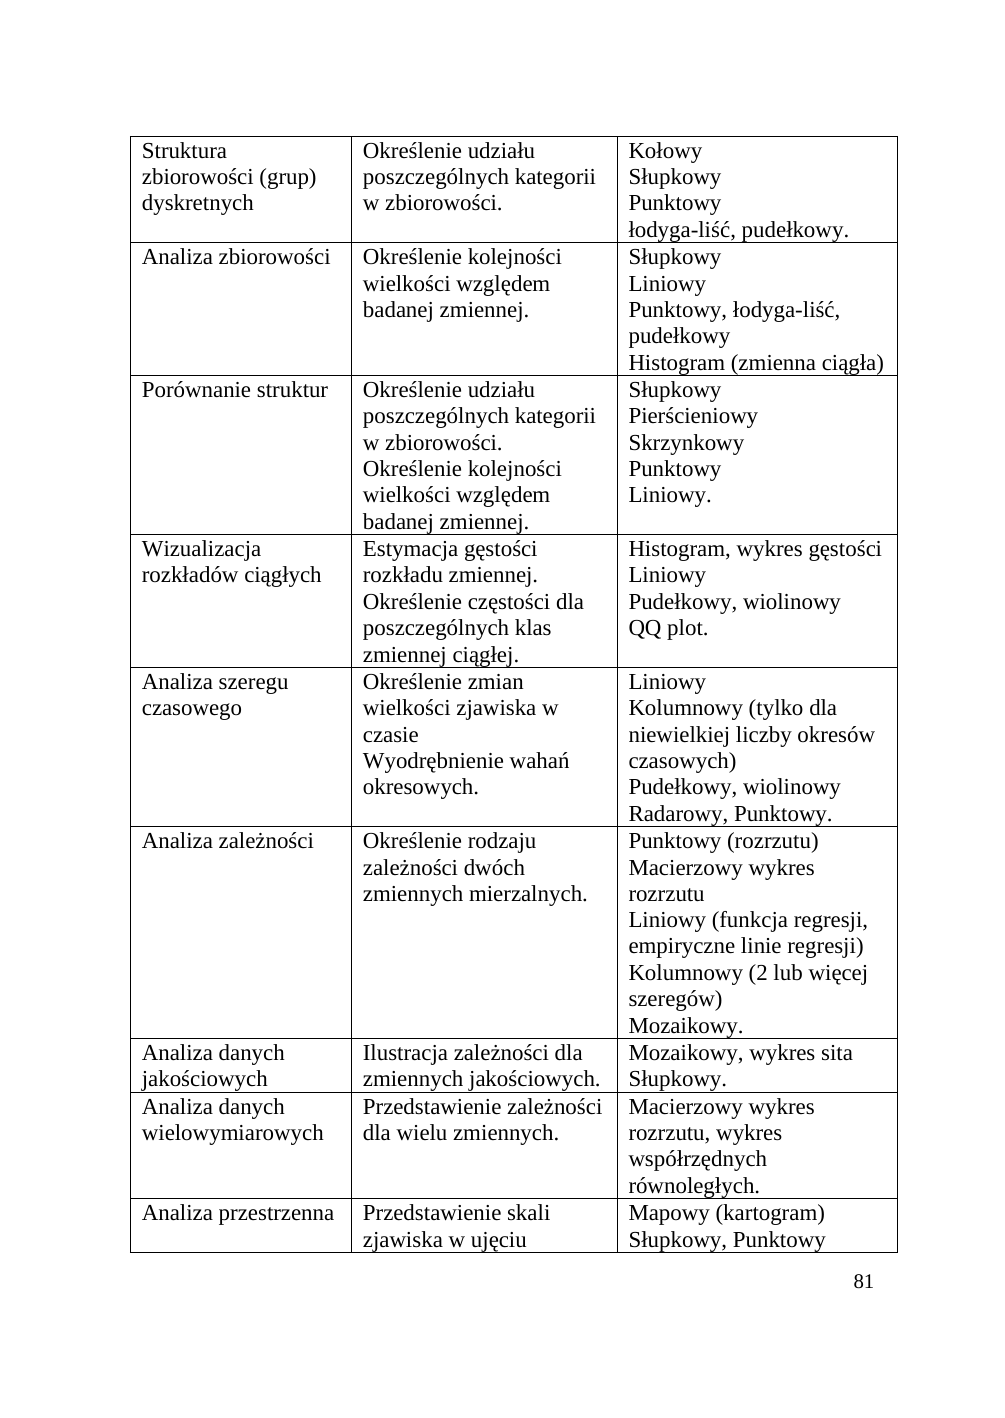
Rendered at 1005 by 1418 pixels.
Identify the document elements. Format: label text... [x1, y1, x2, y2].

table_cell Słupkowy Pierścieniowy Skrzynkowy Punktowy Liniowy. [618, 376, 897, 534]
table_cell Analiza zbiorowości [131, 243, 351, 375]
table_cell Mozaikowy, wykres sita Słupkowy. [618, 1039, 897, 1092]
table_cell Analiza szeregu czasowego [131, 668, 351, 826]
table_cell Analiza danych wielowymiarowych [131, 1093, 351, 1198]
table_cell Struktura zbiorowości (grup) dyskretnych [131, 137, 351, 242]
table_cell Analiza danych jakościowych [131, 1039, 351, 1092]
table_cell Histogram, wykres gęstości Liniowy Pudełkowy, wiolinowy QQ plot. [618, 535, 897, 667]
table_cell Określenie udziału poszczególnych kategorii w zbiorowości. [352, 137, 617, 242]
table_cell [352, 1199, 617, 1252]
table_cell Określenie kolejności wielkości względem badanej zmiennej. [352, 243, 617, 375]
table_cell Wizualizacja rozkładów ciągłych [131, 535, 351, 667]
table_cell Określenie zmian wielkości zjawiska w czasie Wyodrębnienie wahań okresowych. [352, 668, 617, 826]
table_cell Analiza zależności [131, 827, 351, 1038]
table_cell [618, 1199, 897, 1252]
table_cell Macierzowy wykres rozrzutu, wykres współrzędnych równoległych. [618, 1093, 897, 1198]
table_cell Liniowy Kolumnowy (tylko dla niewielkiej liczby okresów czasowych) Pudełkowy, wiolinowy Radarowy, Punktowy. [618, 668, 897, 826]
table_cell Określenie rodzaju zależności dwóch zmiennych mierzalnych. [352, 827, 617, 1038]
table_cell Określenie udziału poszczególnych kategorii w zbiorowości. Określenie kolejności wielkości względem badanej zmiennej. [352, 376, 617, 534]
table_cell Estymacja gęstości rozkładu zmiennej. Określenie częstości dla poszczególnych klas zmiennej ciągłej. [352, 535, 617, 667]
table_cell Przedstawienie zależności dla wielu zmiennych. [352, 1093, 617, 1198]
table_cell Kołowy Słupkowy Punktowy łodyga-liść, pudełkowy. [618, 137, 897, 242]
table_cell Punktowy (rozrzutu) Macierzowy wykres rozrzutu Liniowy (funkcja regresji, empiryczne linie regresji) Kolumnowy (2 lub więcej szeregów) Mozaikowy. [618, 827, 897, 1038]
table_cell Porównanie struktur [131, 376, 351, 534]
table_cell Słupkowy Liniowy Punktowy, łodyga-liść, pudełkowy Histogram (zmienna ciągła) [618, 243, 897, 375]
table_cell Ilustracja zależności dla zmiennych jakościowych. [352, 1039, 617, 1092]
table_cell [131, 1199, 351, 1252]
